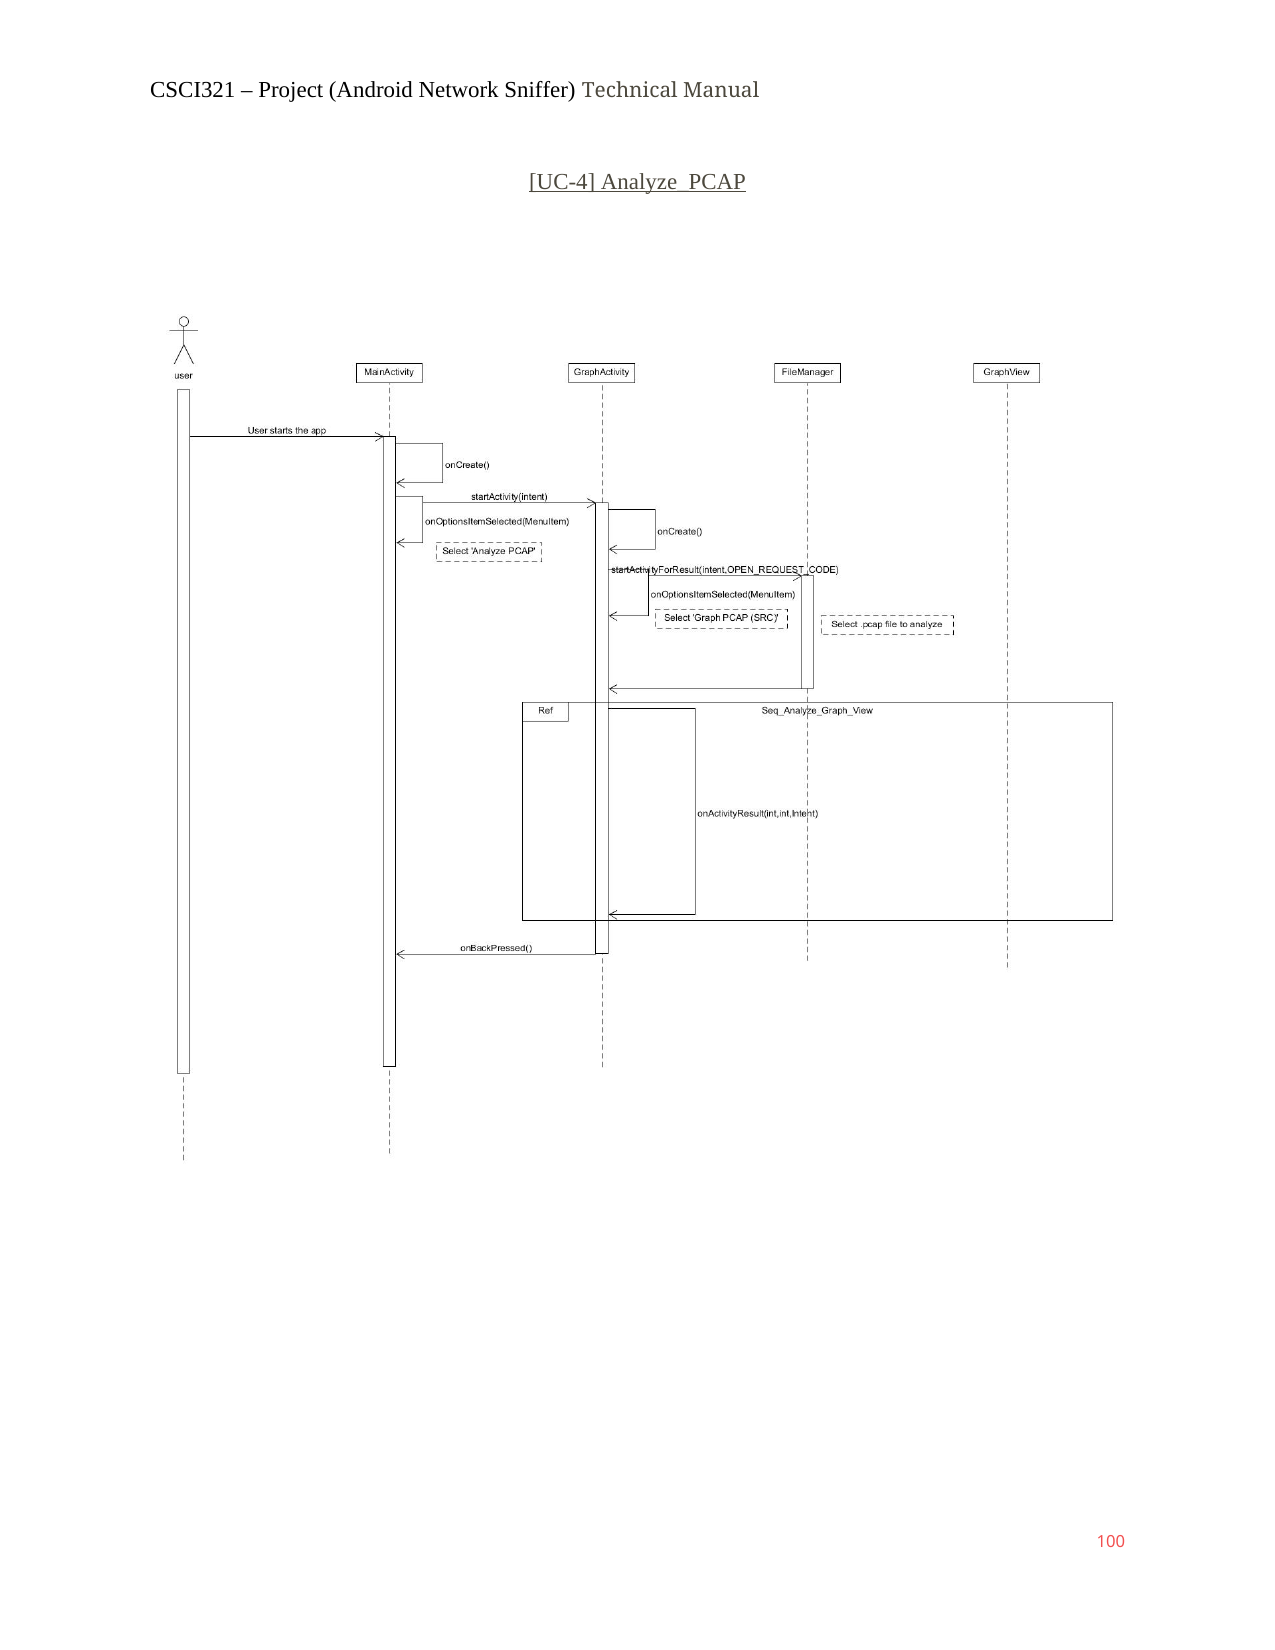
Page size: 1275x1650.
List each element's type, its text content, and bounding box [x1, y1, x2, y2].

text [UC-4] Analyze_PCAP [150, 168, 1125, 194]
picture [150, 303, 1125, 1186]
